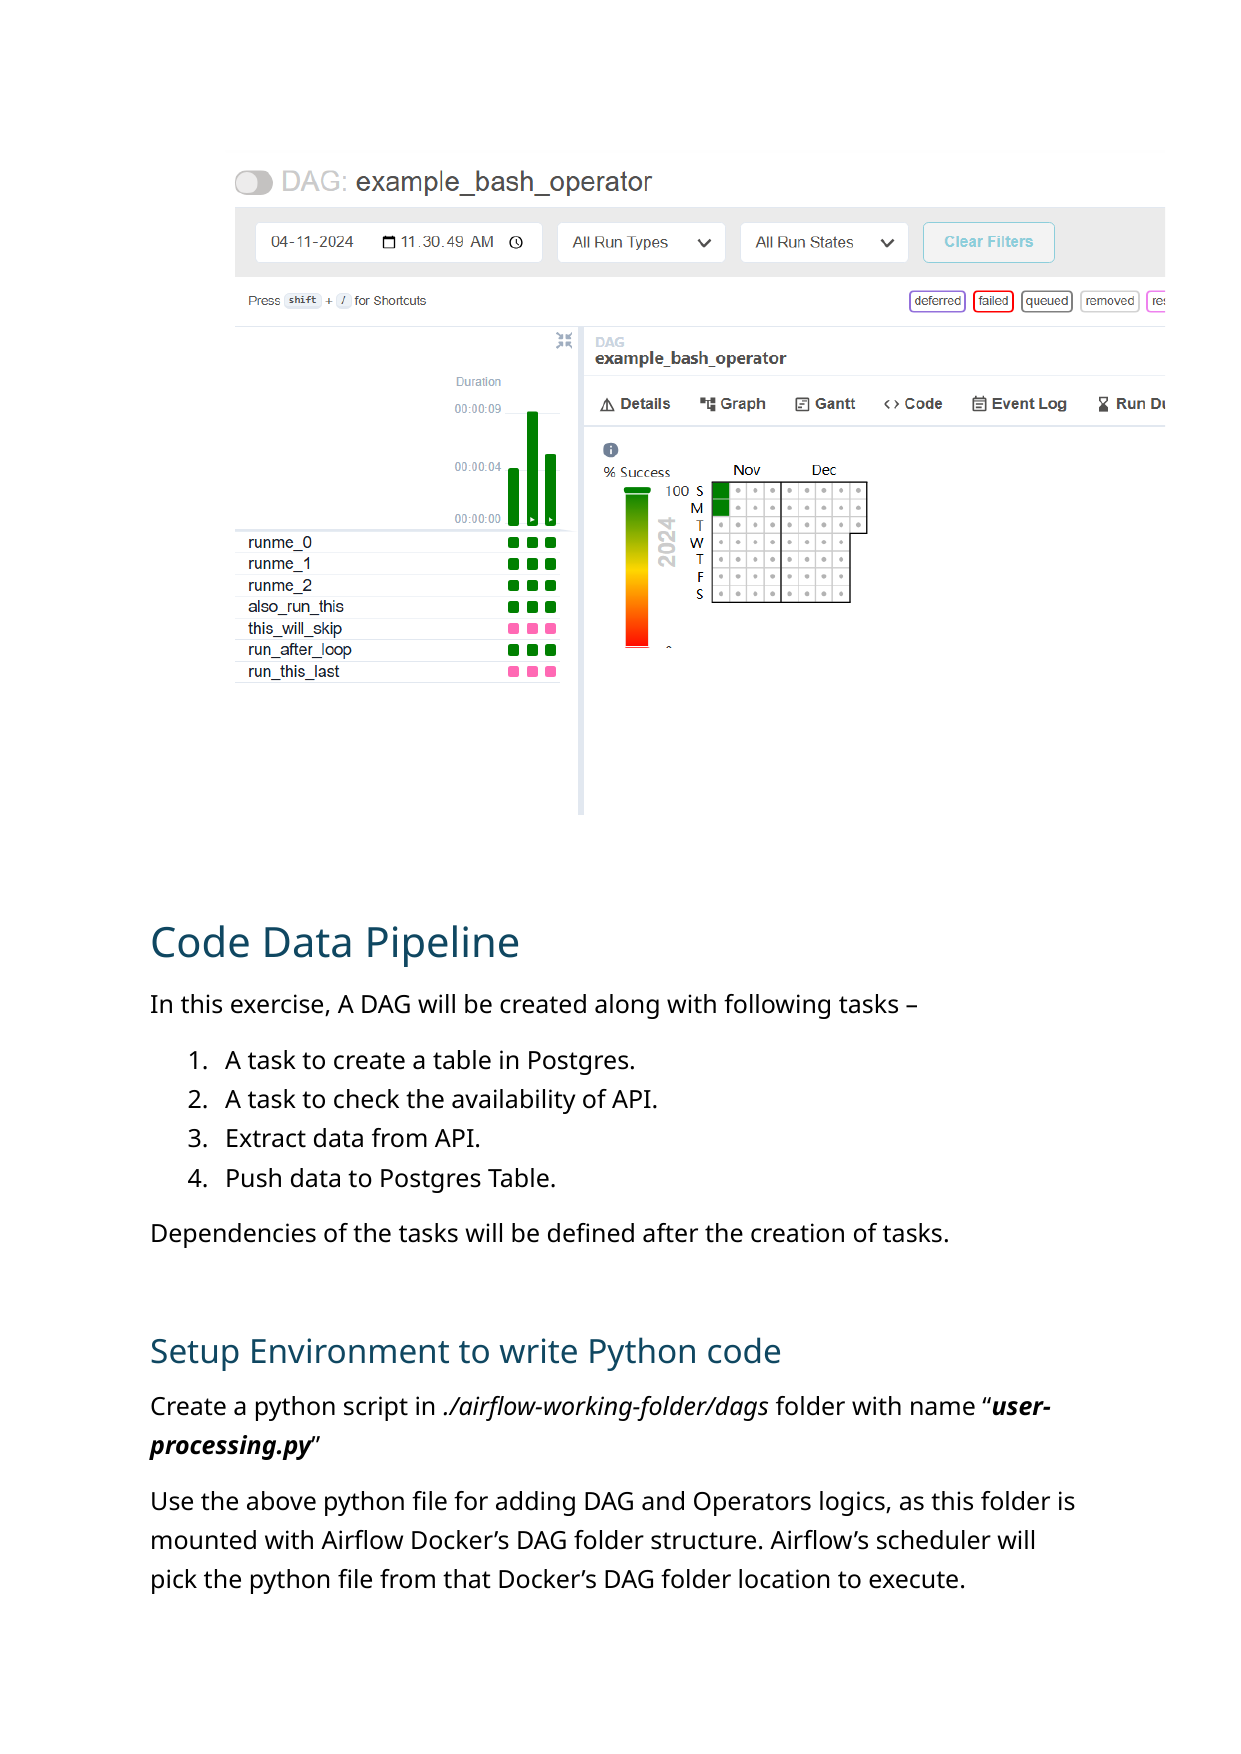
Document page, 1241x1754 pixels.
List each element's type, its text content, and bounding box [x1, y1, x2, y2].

text Create a python script in ./airflow-working-folder/dags folder with name “user-processing.py” [150, 1388, 1090, 1461]
picture [225, 150, 1166, 815]
subtitle Code Data Pipeline [150, 913, 1090, 970]
list Push data to Postgres Table. [187, 1160, 1090, 1194]
text In this exercise, A DAG will be created along with following tasks – [150, 987, 1090, 1021]
text Use the above python file for adding DAG and Operators logics, as this folder is mounted with Airflow Docker’s DAG folder structure. Airflow’s scheduler will pick the python file from that Docker’s DAG folder location to execute. [150, 1483, 1090, 1596]
list Extract data from API. [187, 1121, 1090, 1155]
list A task to check the availability of API. [187, 1082, 1090, 1116]
list A task to create a table in Postgres. [187, 1043, 1090, 1077]
subtitle Setup Environment to write Python code [150, 1328, 1090, 1373]
text Dependencies of the tasks will be defined after the creation of tasks. [150, 1216, 1090, 1250]
